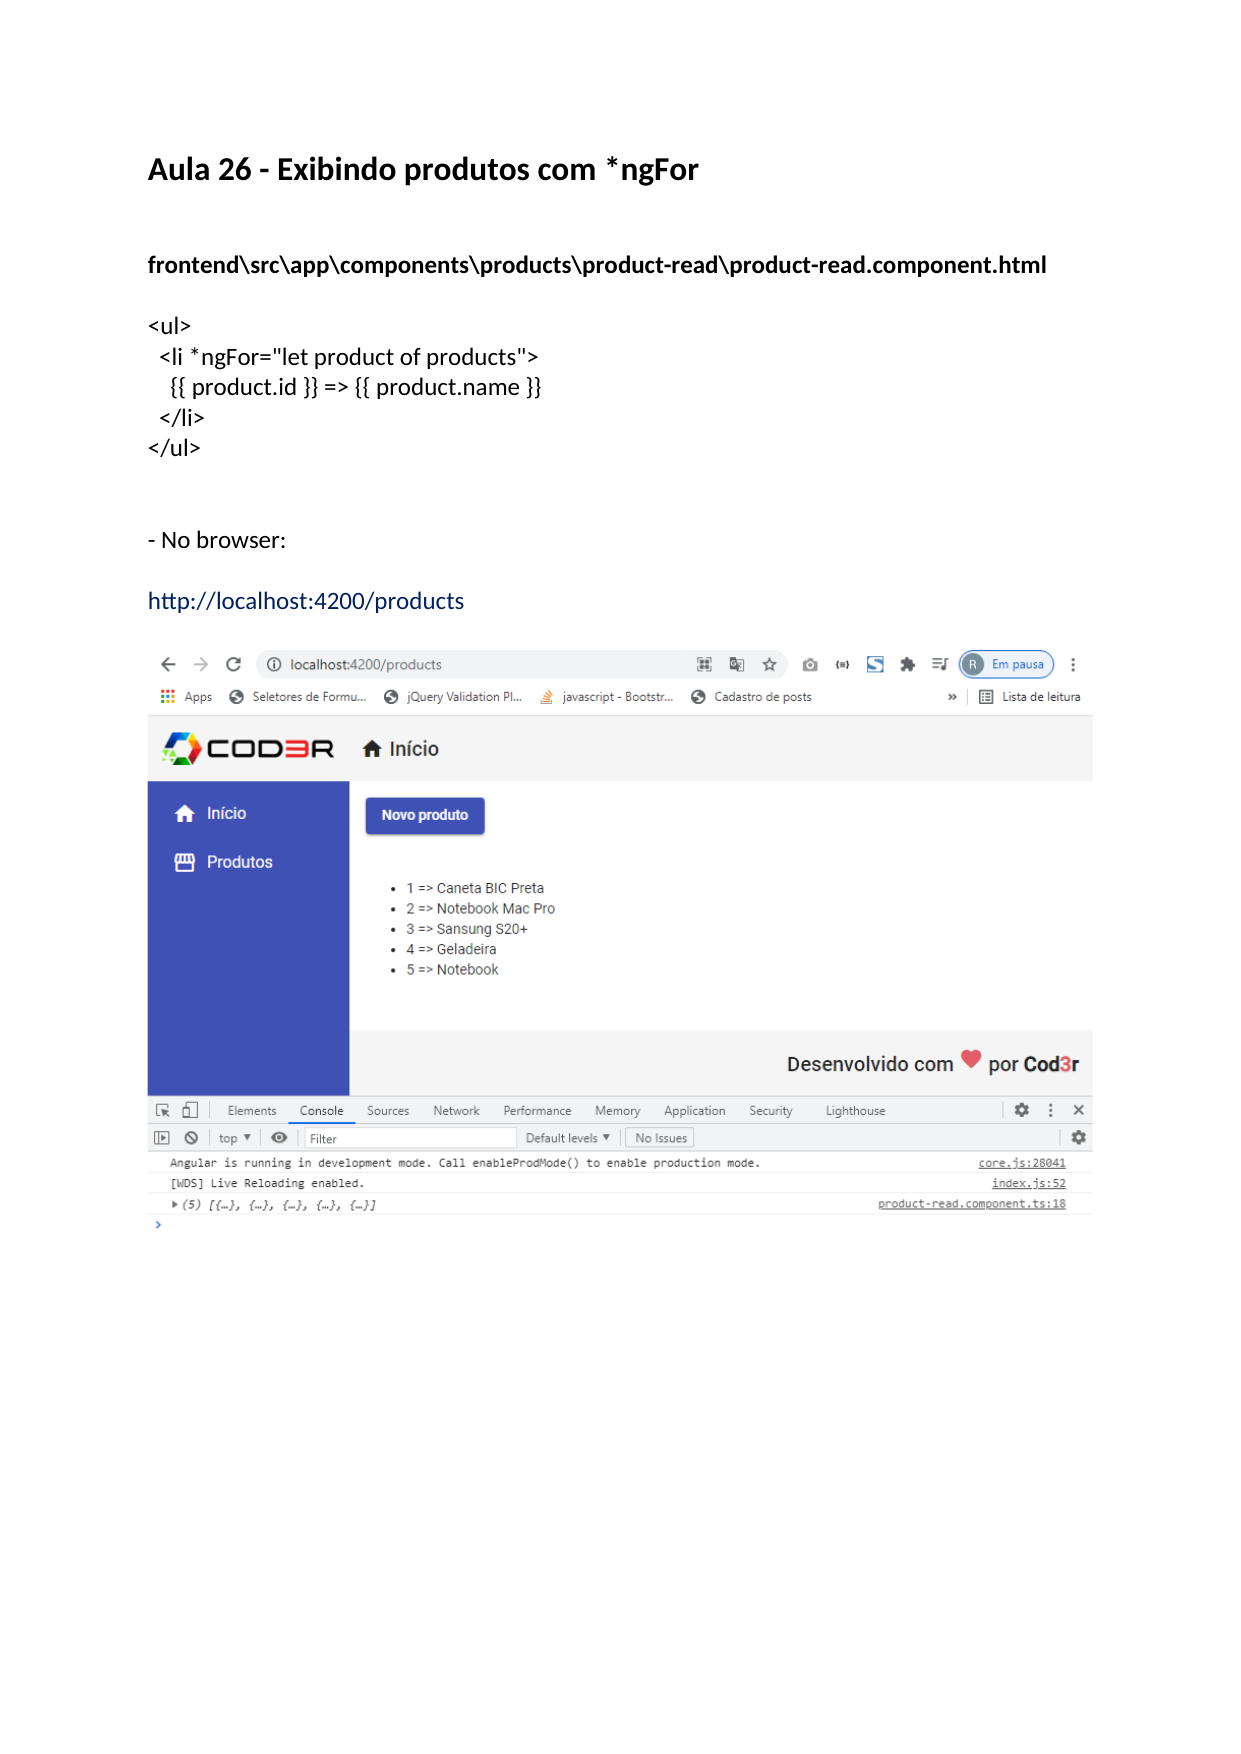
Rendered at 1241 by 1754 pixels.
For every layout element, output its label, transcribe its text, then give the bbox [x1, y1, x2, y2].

picture [147, 646, 1093, 1238]
text </ul> [148, 432, 1092, 463]
text http://localhost:4200/products [148, 585, 1092, 616]
text <li *ngFor="let product of products"> [148, 341, 1092, 371]
text {{ product.id }} => {{ product.name }} [148, 371, 1092, 402]
text <ul> [148, 310, 1092, 341]
text - No browser: [148, 524, 1092, 554]
subtitle Aula 26 - Exibindo produtos com *ngFor [148, 148, 1092, 188]
text </li> [148, 402, 1092, 432]
text frontend\src\app\components\products\product-read\product-read.component.html [148, 249, 1092, 280]
